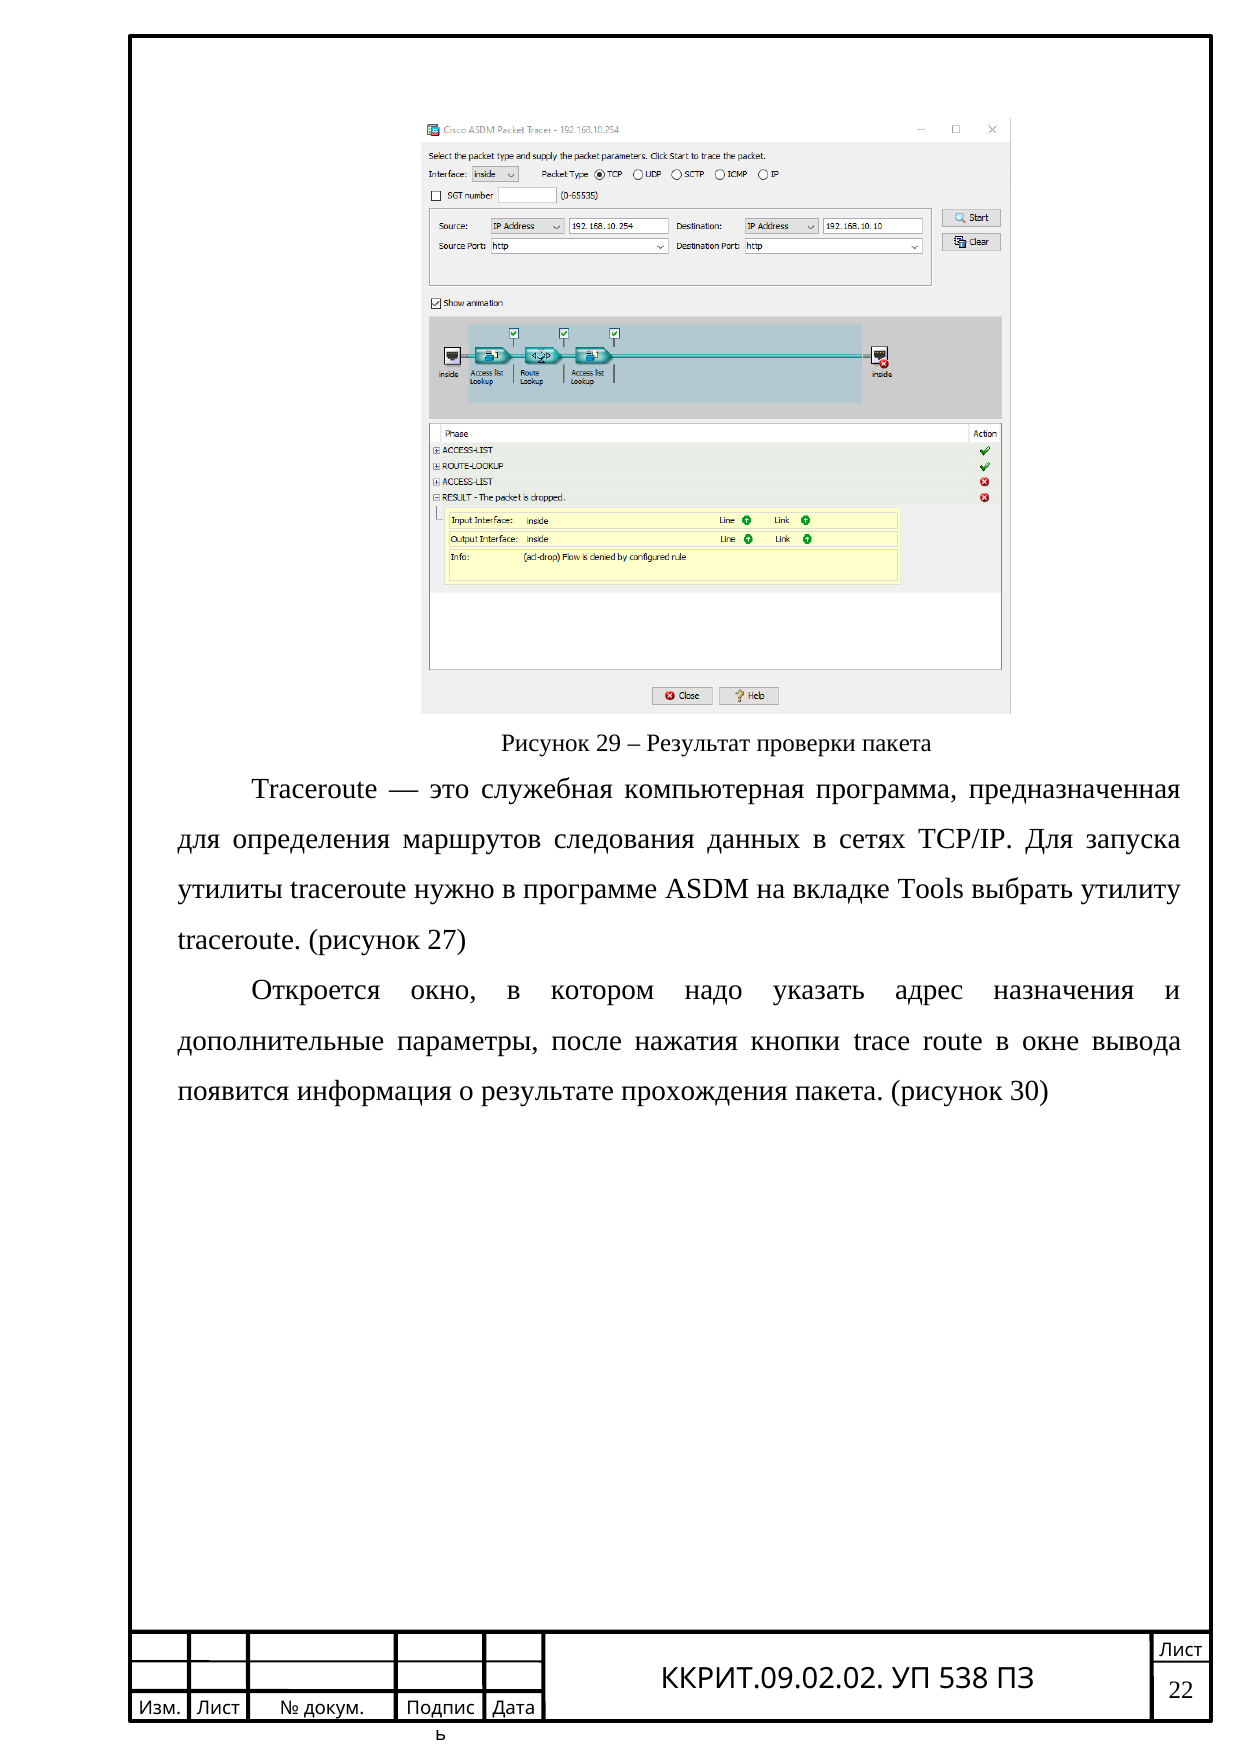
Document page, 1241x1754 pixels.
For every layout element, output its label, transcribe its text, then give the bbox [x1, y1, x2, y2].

picture [421, 118, 1011, 714]
text Откроется окно, в котором надо указать адрес назначения и дополнительные параметры, после нажатия кнопки trace route в окне вывода появится информация о результате прохождения пакета. (рисунок 30) [177, 972, 1181, 1106]
text Traceroute — это служебная компьютерная программа, предназначенная для определения маршрутов следования данных в сетях TCP/IP. Для запуска утилиты traceroute нужно в программе ASDM на вкладке Tools выбрать утилиту traceroute. (рисунок 27) [177, 771, 1181, 956]
text Рисунок 29 – Результат проверки пакета [177, 728, 1181, 757]
